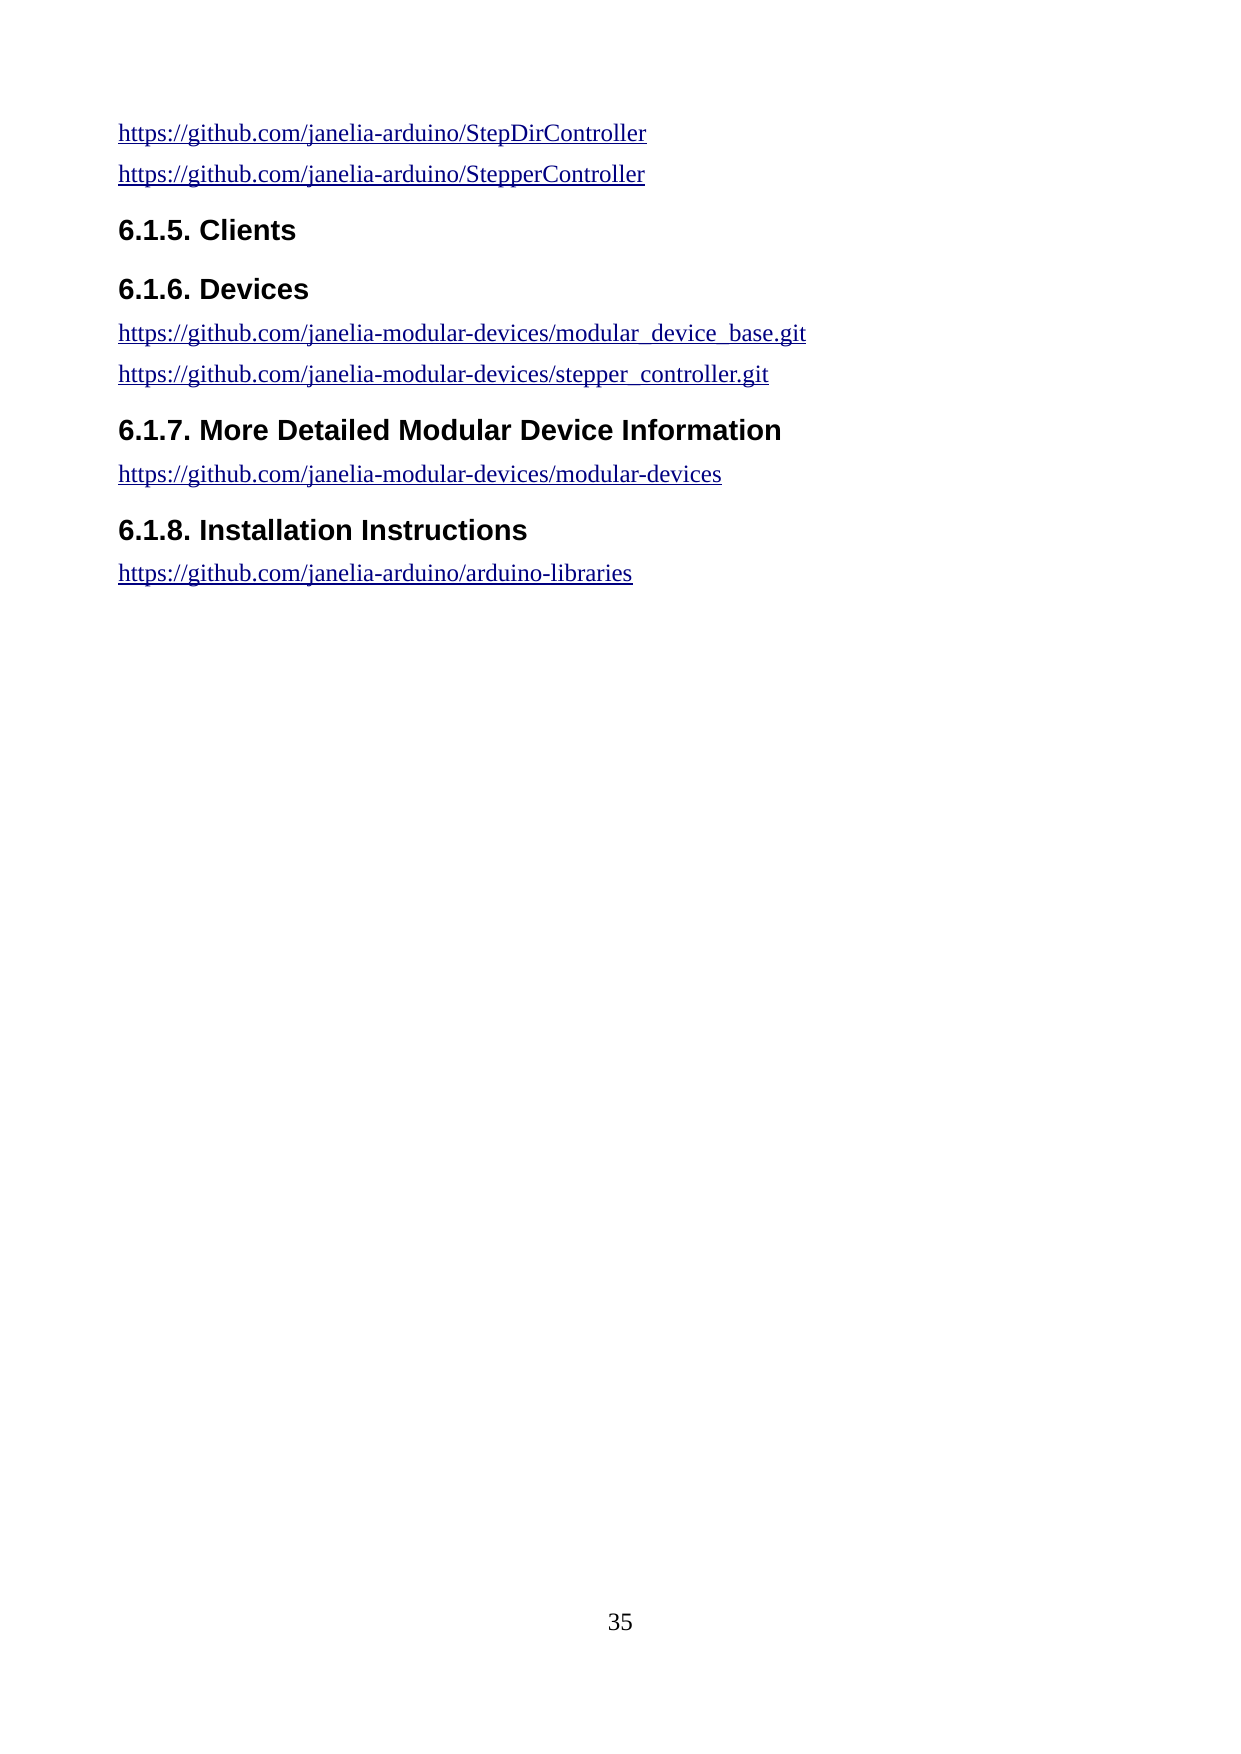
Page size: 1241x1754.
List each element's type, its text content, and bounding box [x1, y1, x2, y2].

text https://github.com/janelia-modular-devices/stepper_controller.git [118, 359, 1122, 388]
text https://github.com/janelia-arduino/arduino-libraries [118, 558, 1122, 587]
text https://github.com/janelia-modular-devices/modular-devices [118, 459, 1122, 487]
text https://github.com/janelia-arduino/StepDirController [118, 118, 1122, 147]
subtitle Devices [118, 272, 1122, 305]
subtitle Installation Instructions [118, 512, 1122, 546]
subtitle Clients [118, 213, 1122, 247]
text https://github.com/janelia-arduino/StepperController [118, 159, 1122, 188]
text https://github.com/janelia-modular-devices/modular_device_base.git [118, 318, 1122, 346]
subtitle More Detailed Modular Device Information [118, 413, 1122, 446]
